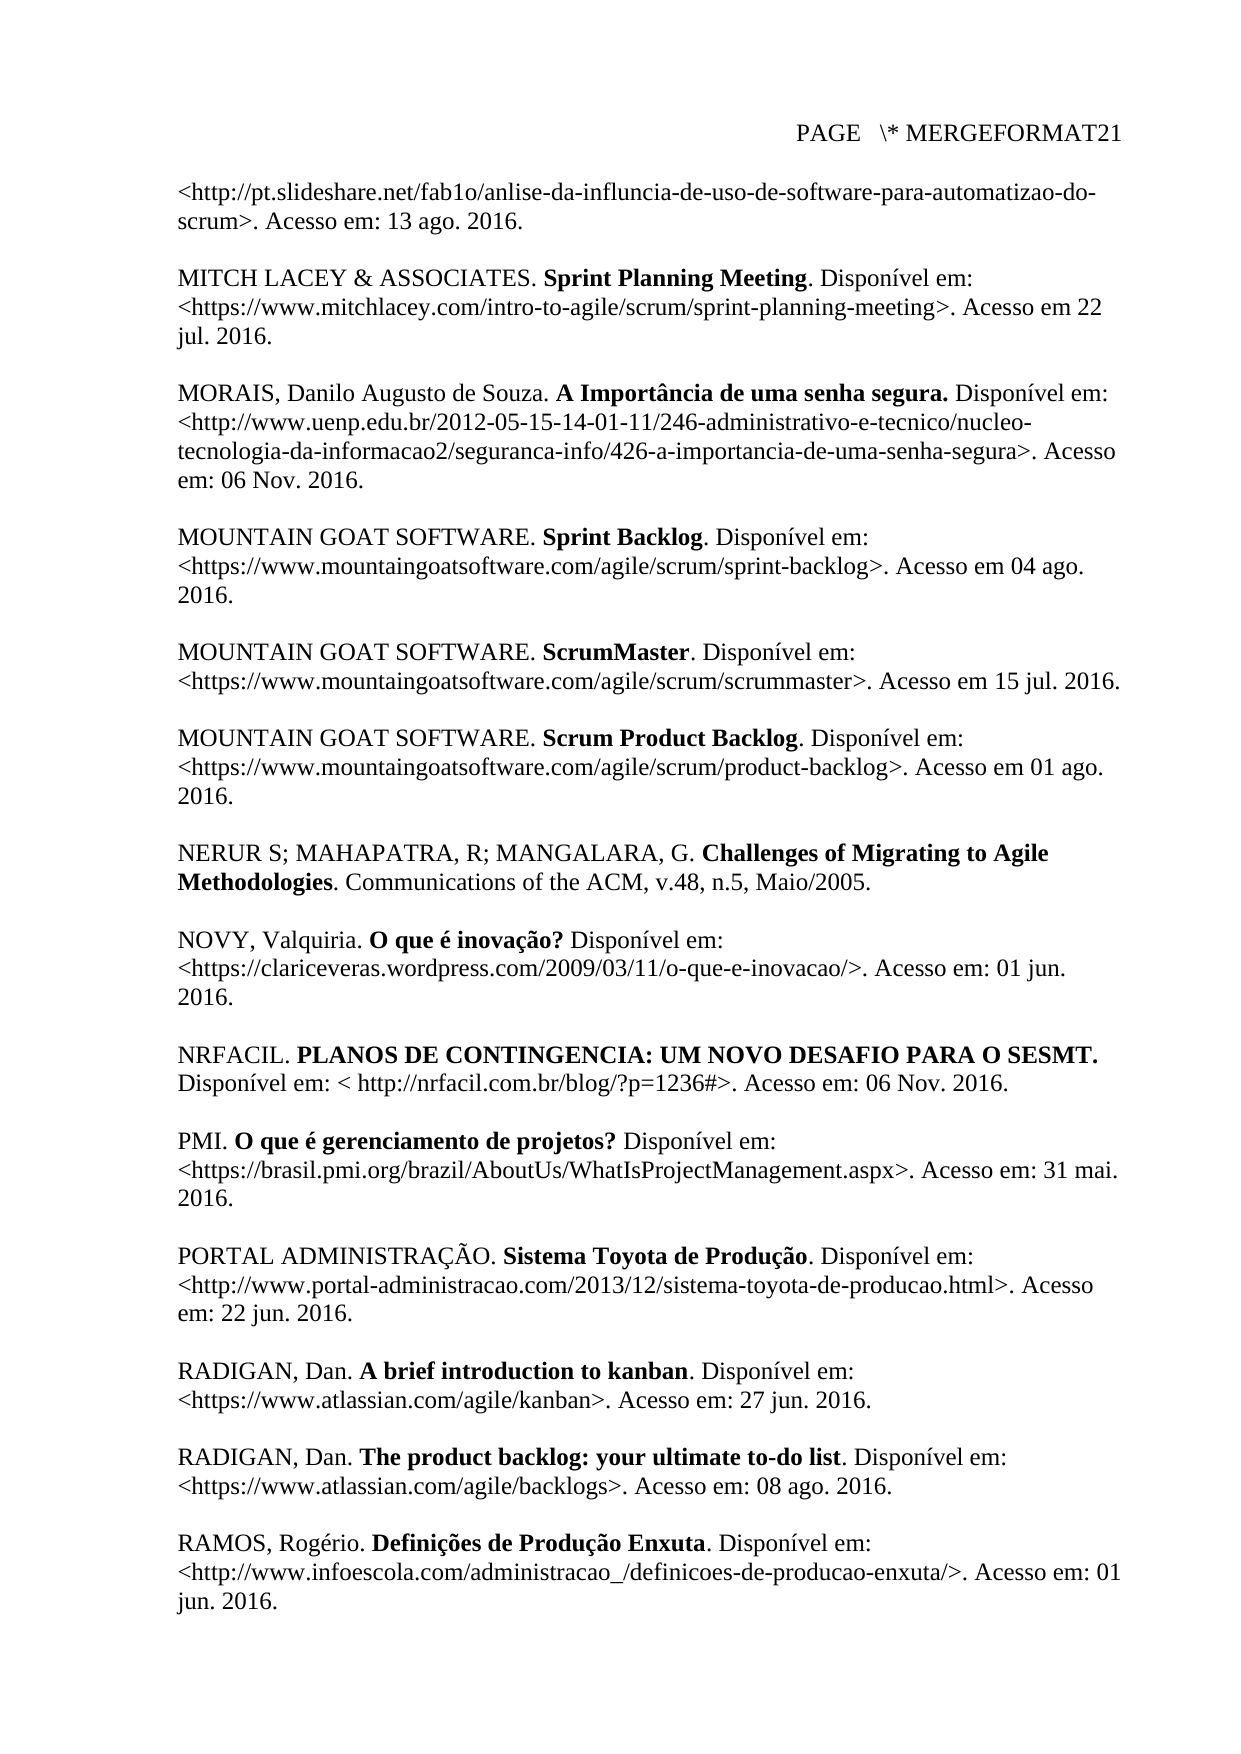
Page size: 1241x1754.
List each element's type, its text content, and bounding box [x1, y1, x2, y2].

text PORTAL ADMINISTRAÇÃO. Sistema Toyota de Produção. Disponível em: <http://www.portal-administracao.com/2013/12/sistema-toyota-de-producao.html>. Acesso em: 22 jun. 2016. [177, 1241, 1122, 1327]
text MITCH LACEY & ASSOCIATES. Sprint Planning Meeting. Disponível em: <https://www.mitchlacey.com/intro-to-agile/scrum/sprint-planning-meeting>. Acesso em 22 jul. 2016. [177, 263, 1122, 350]
text NRFACIL. PLANOS DE CONTINGENCIA: UM NOVO DESAFIO PARA O SESMT. Disponível em: < http://nrfacil.com.br/blog/?p=1236#>. Acesso em: 06 Nov. 2016. [177, 1040, 1122, 1097]
text RADIGAN, Dan. A brief introduction to kanban. Disponível em: <https://www.atlassian.com/agile/kanban>. Acesso em: 27 jun. 2016. [177, 1356, 1122, 1413]
text MORAIS, Danilo Augusto de Souza. A Importância de uma senha segura. Disponível em: <http://www.uenp.edu.br/2012-05-15-14-01-11/246-administrativo-e-tecnico/nucleo-tecnologia-da-informacao2/seguranca-info/426-a-importancia-de-uma-senha-segura>. Acesso em: 06 Nov. 2016. [177, 378, 1122, 493]
text PMI. O que é gerenciamento de projetos? Disponível em: <https://brasil.pmi.org/brazil/AboutUs/WhatIsProjectManagement.aspx>. Acesso em: 31 mai. 2016. [177, 1126, 1122, 1212]
text MOUNTAIN GOAT SOFTWARE. ScrumMaster. Disponível em: <https://www.mountaingoatsoftware.com/agile/scrum/scrummaster>. Acesso em 15 jul. 2016. [177, 637, 1122, 695]
text MOUNTAIN GOAT SOFTWARE. Scrum Product Backlog. Disponível em: <https://www.mountaingoatsoftware.com/agile/scrum/product-backlog>. Acesso em 01 ago. 2016. [177, 723, 1122, 810]
text RAMOS, Rogério. Definições de Produção Enxuta. Disponível em: <http://www.infoescola.com/administracao_/definicoes-de-producao-enxuta/>. Acesso em: 01 jun. 2016. [177, 1528, 1122, 1615]
text Methodologies. Communications of the ACM, v.48, n.5, Maio/2005. [177, 867, 1122, 896]
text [177, 177, 1122, 235]
text NERUR S; MAHAPATRA, R; MANGALARA, G. Challenges of Migrating to Agile [177, 838, 1122, 867]
text MOUNTAIN GOAT SOFTWARE. Sprint Backlog. Disponível em: <https://www.mountaingoatsoftware.com/agile/scrum/sprint-backlog>. Acesso em 04 ago. 2016. [177, 522, 1122, 608]
text RADIGAN, Dan. The product backlog: your ultimate to-do list. Disponível em: <https://www.atlassian.com/agile/backlogs>. Acesso em: 08 ago. 2016. [177, 1442, 1122, 1500]
text NOVY, Valquiria. O que é inovação? Disponível em: <https://clariceveras.wordpress.com/2009/03/11/o-que-e-inovacao/>. Acesso em: 01 jun. 2016. [177, 925, 1122, 1011]
